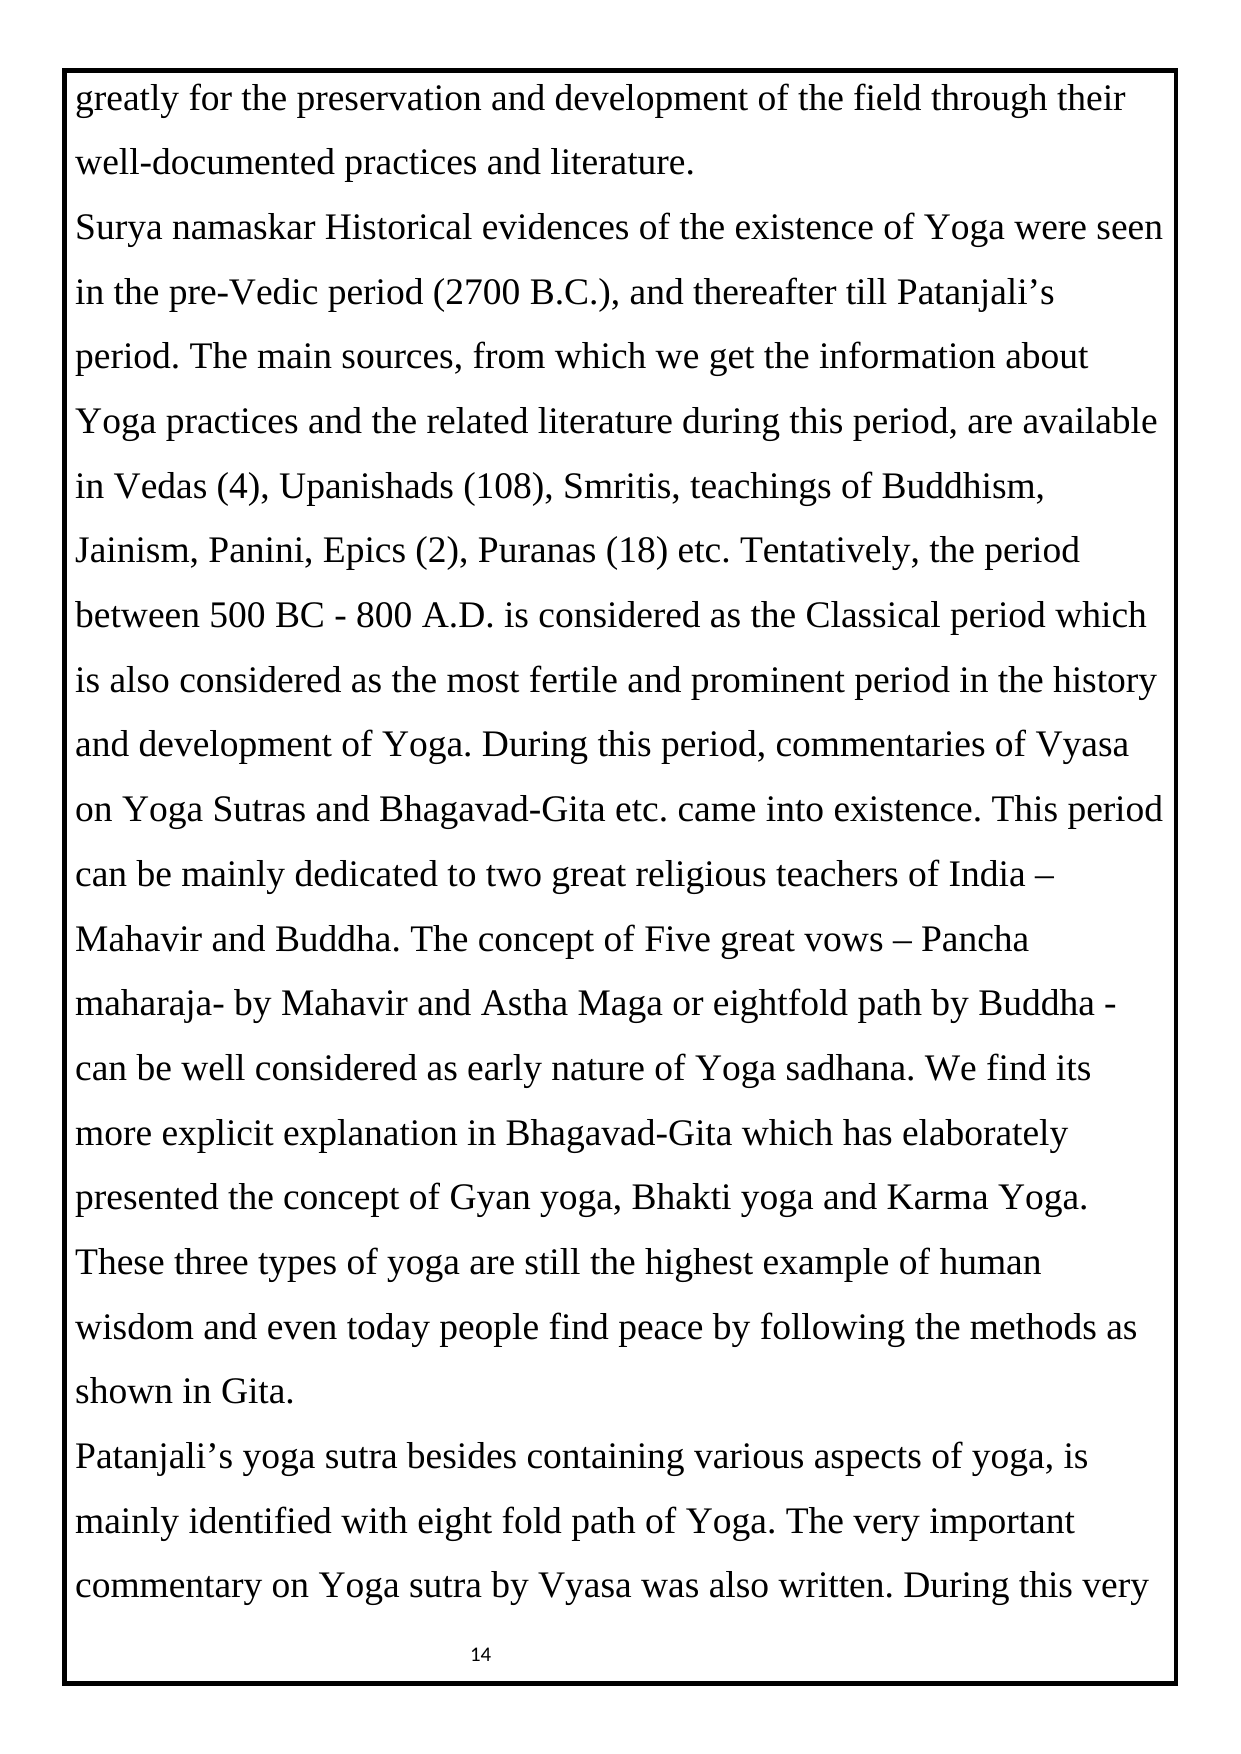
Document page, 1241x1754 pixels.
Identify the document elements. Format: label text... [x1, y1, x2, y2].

text Surya namaskar Historical evidences of the existence of Yoga were seen in the pre-Vedic period (2700 B.C.), and thereafter till Patanjali’s period. The main sources, from which we get the information about Yoga practices and the related literature during this period, are available in Vedas (4), Upanishads (108), Smritis, teachings of Buddhism, Jainism, Panini, Epics (2), Puranas (18) etc. Tentatively, the period between 500 BC - 800 A.D. is considered as the Classical period which is also considered as the most fertile and prominent period in the history and development of Yoga. During this period, commentaries of Vyasa on Yoga Sutras and Bhagavad-Gita etc. came into existence. This period can be mainly dedicated to two great religious teachers of India –Mahavir and Buddha. The concept of Five great vows – Pancha maharaja- by Mahavir and Astha Maga or eightfold path by Buddha - can be well considered as early nature of Yoga sadhana. We find its more explicit explanation in Bhagavad-Gita which has elaborately presented the concept of Gyan yoga, Bhakti yoga and Karma Yoga. These three types of yoga are still the highest example of human wisdom and even today people find peace by following the methods as shown in Gita. [75, 204, 1165, 1412]
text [75, 75, 1165, 183]
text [75, 1433, 1165, 1606]
